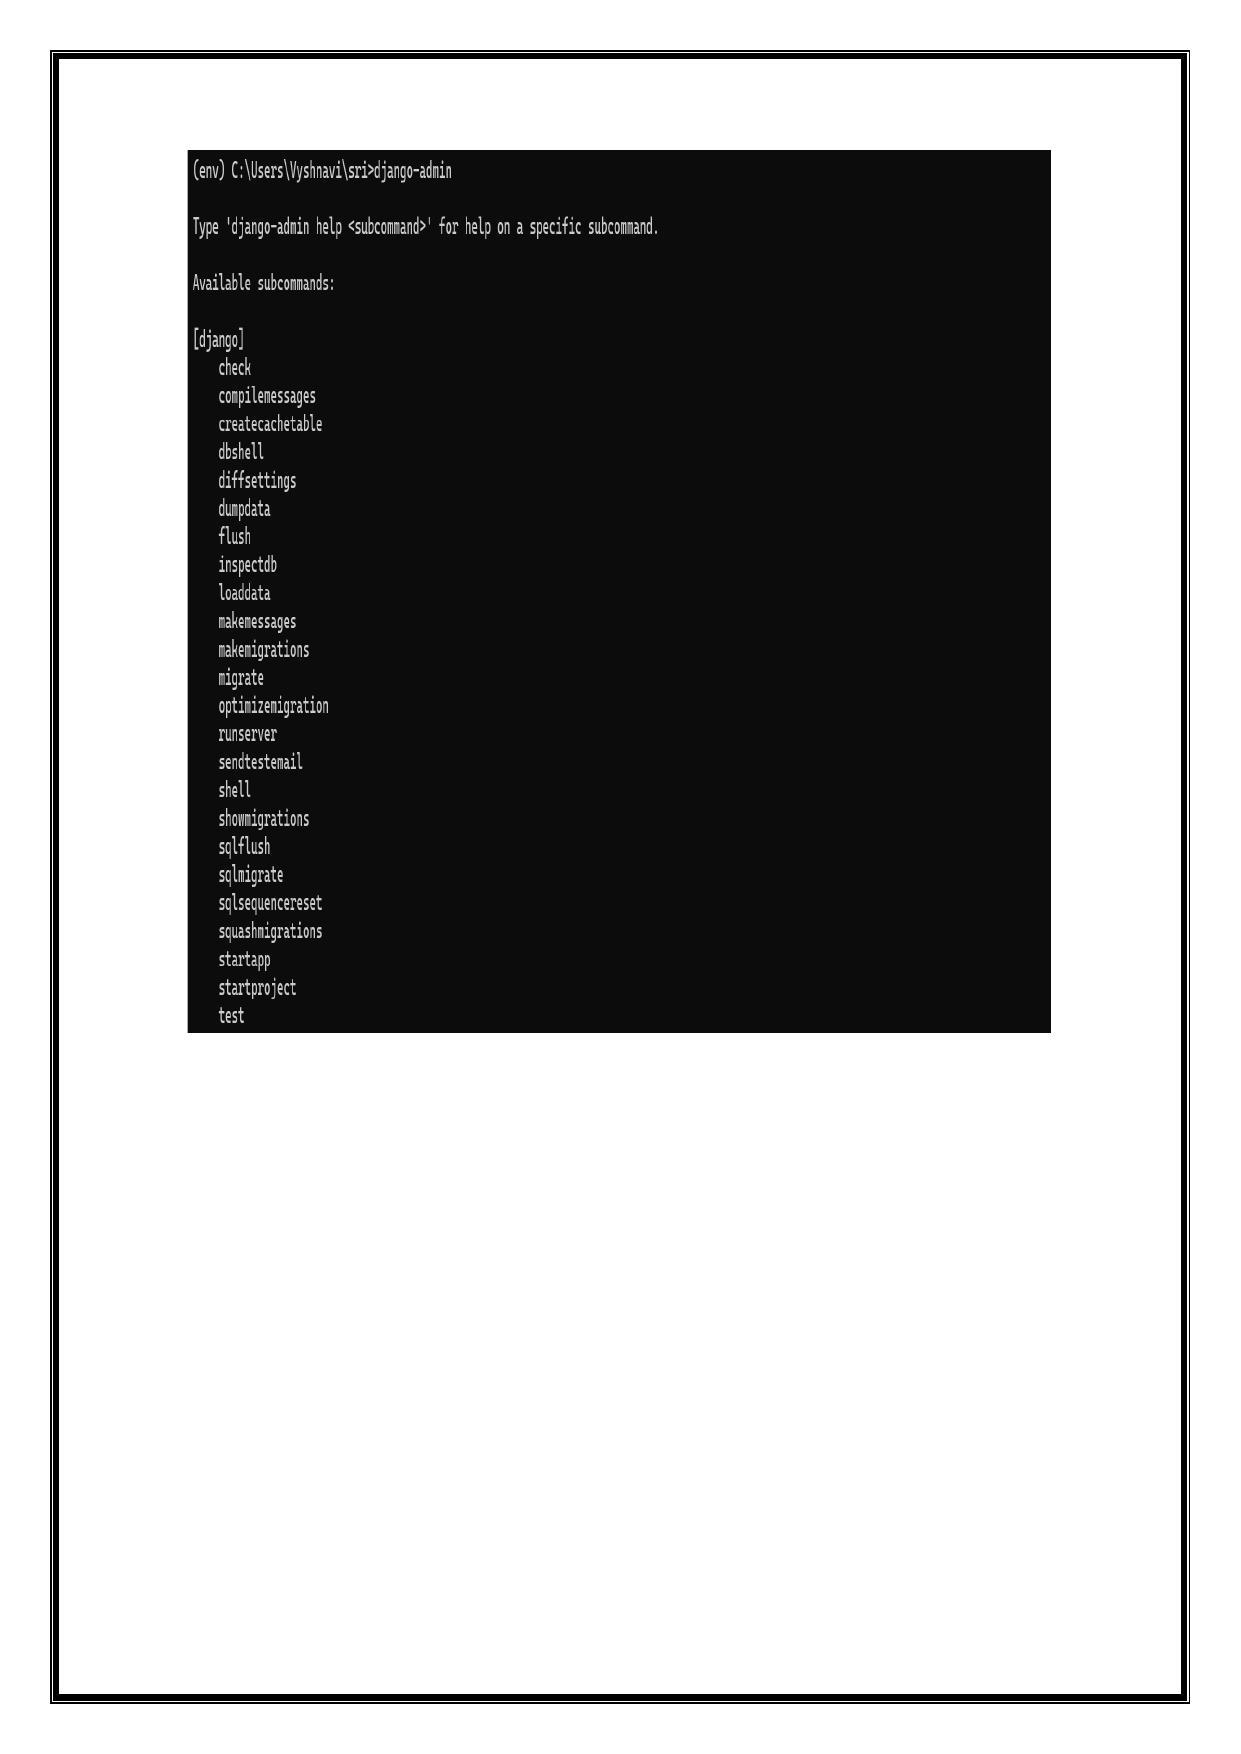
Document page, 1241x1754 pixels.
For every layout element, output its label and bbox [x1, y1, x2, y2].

picture [187, 150, 1051, 1033]
